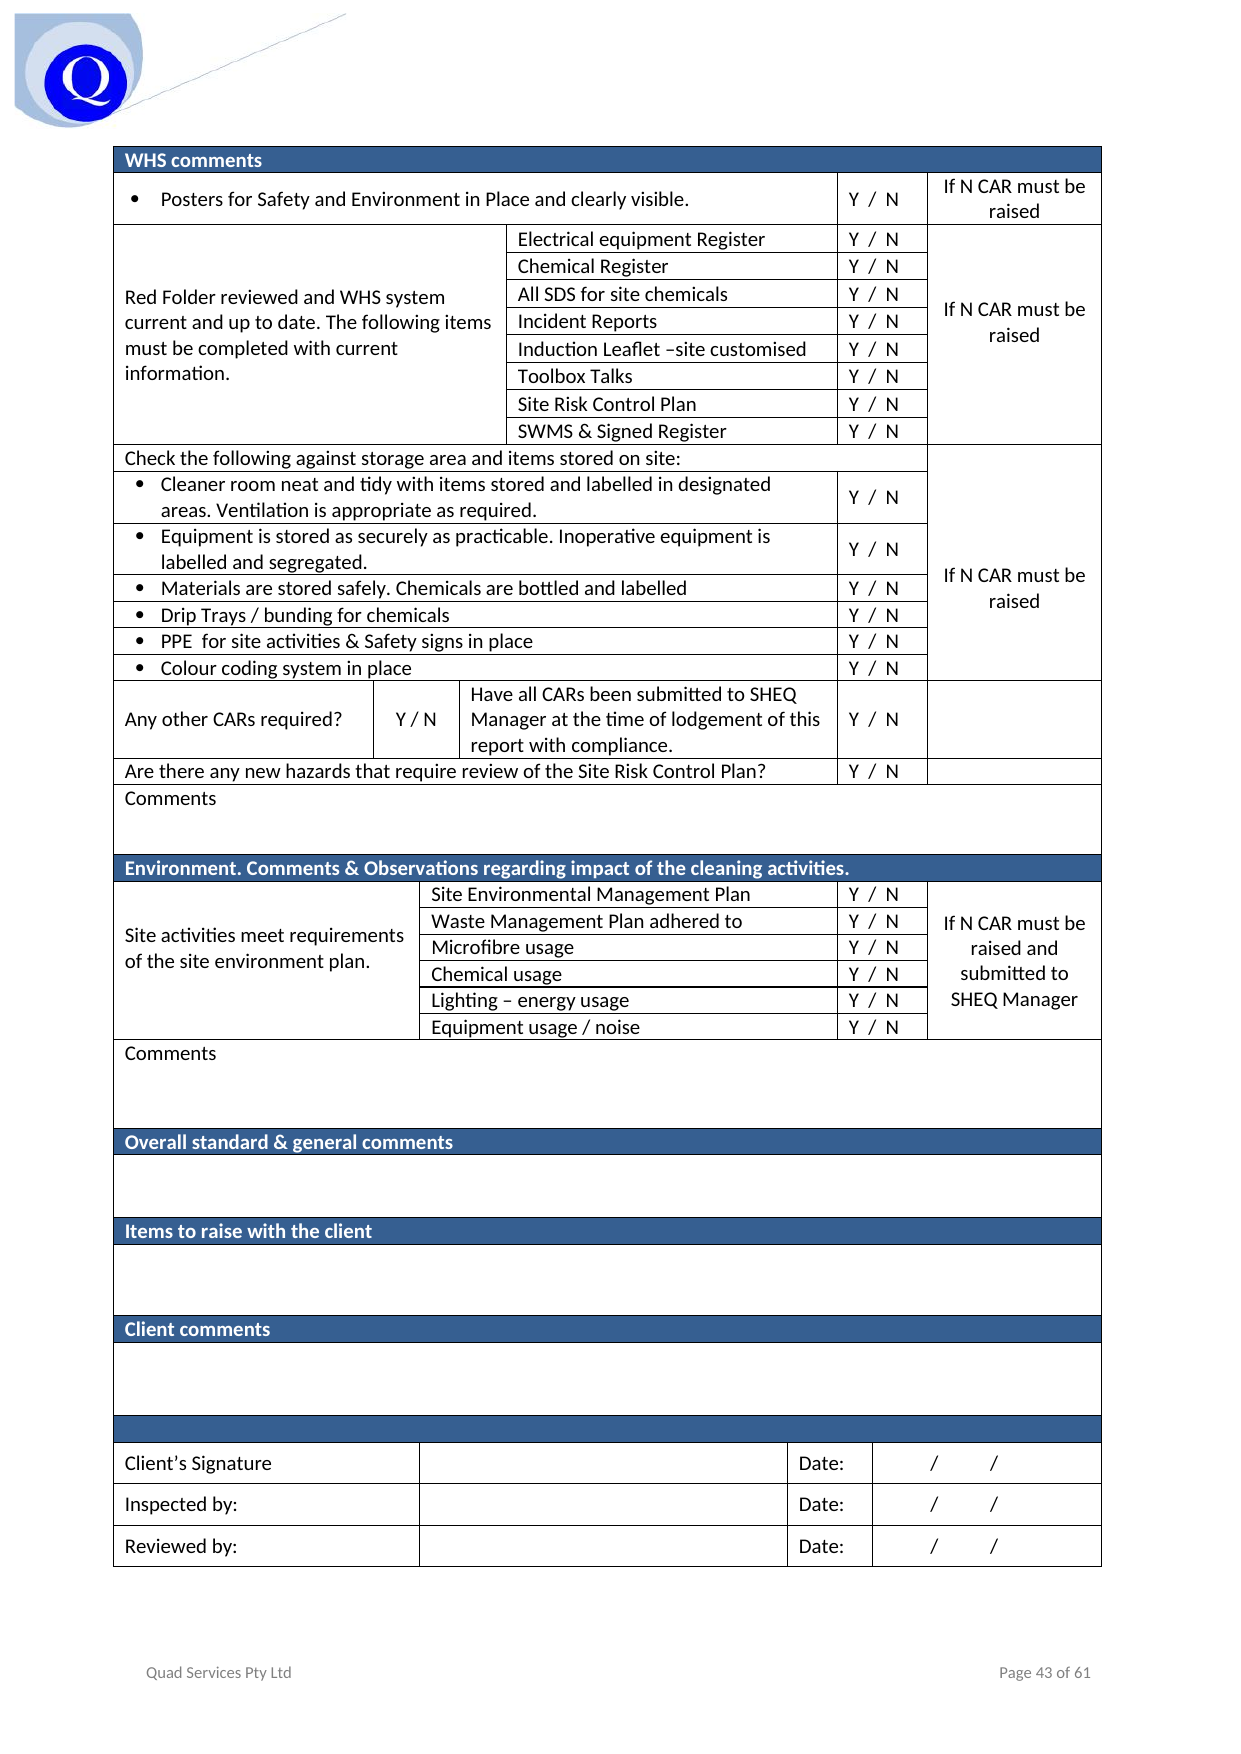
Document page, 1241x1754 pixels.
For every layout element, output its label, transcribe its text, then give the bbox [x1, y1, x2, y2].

table_cell Comments [114, 785, 1101, 854]
table_cell Y / N [838, 472, 927, 522]
table_cell Red Folder reviewed and WHS system current and up to date. The following items must be completed with current information. [114, 225, 506, 444]
table_cell Inspected by: [114, 1484, 419, 1524]
table_cell [114, 1155, 1101, 1217]
table_cell Induction Leaflet –site customised [507, 335, 837, 362]
table_cell Y / N [838, 280, 927, 307]
table_cell [928, 759, 1101, 784]
table_cell [114, 1245, 1101, 1315]
table_cell Have all CARs been submitted to SHEQ Manager at the time of lodgement of this report with compliance. [460, 681, 837, 757]
table_cell Comments [114, 1040, 1101, 1128]
table_cell Cleaner room neat and tidy with items stored and labelled in designated areas. Ventilation is appropriate as required. [114, 472, 837, 522]
picture [14, 13, 347, 129]
table_cell [420, 1443, 787, 1483]
table_cell Y / N [838, 935, 927, 960]
table_cell Lighting – energy usage [420, 988, 837, 1013]
table_cell Drip Trays / bunding for chemicals [114, 602, 837, 627]
table_cell Y / N [838, 655, 927, 680]
table_cell Y / N [838, 575, 927, 601]
table_cell Date: [788, 1443, 872, 1483]
table_cell [114, 1343, 1101, 1415]
table_cell Environment. Comments & Observations regarding impact of the cleaning activities. [114, 855, 1101, 881]
table_cell Date: [788, 1484, 872, 1524]
table_cell Materials are stored safely. Chemicals are bottled and labelled [114, 575, 837, 601]
table_cell Y / N [838, 390, 927, 417]
table_cell If N CAR must be raised [928, 225, 1101, 444]
table_cell Y / N [838, 908, 927, 933]
table_cell Y / N [838, 253, 927, 279]
table_cell / / [873, 1484, 1101, 1524]
table_cell Electrical equipment Register [507, 225, 837, 252]
table_cell Chemical usage [420, 961, 837, 986]
table_cell Incident Reports [507, 308, 837, 334]
table_cell Y / N [838, 308, 927, 334]
table_cell Client comments [114, 1316, 1101, 1342]
table_cell Date: [788, 1526, 872, 1566]
table_cell If N CAR must be raised [928, 173, 1101, 224]
table_cell Are there any new hazards that require review of the Site Risk Control Plan? [114, 759, 837, 784]
table_cell [420, 1484, 787, 1524]
table_cell Y / N [838, 628, 927, 654]
table_cell Reviewed by: [114, 1526, 419, 1566]
table_header WHS comments [114, 147, 1101, 172]
table_cell Microfibre usage [420, 935, 837, 960]
table_cell SWMS & Signed Register [507, 418, 837, 444]
table_cell Items to raise with the client [114, 1218, 1101, 1244]
table_cell Y / N [838, 759, 927, 784]
table_cell Check the following against storage area and items stored on site: [114, 445, 927, 471]
table_cell Equipment is stored as securely as practicable. Inoperative equipment is labelled and segregated. [114, 524, 837, 574]
table_cell Equipment usage / noise [420, 1014, 837, 1039]
table_cell If N CAR must be raised and submitted to SHEQ Manager [928, 882, 1101, 1039]
table_cell Client’s Signature [114, 1443, 419, 1483]
table_cell / / [873, 1526, 1101, 1566]
table_cell Y / N [838, 418, 927, 444]
table_cell Any other CARs required? [114, 681, 373, 757]
table_cell Waste Management Plan adhered to [420, 908, 837, 933]
table_cell Y / N [838, 882, 927, 907]
table_cell Y / N [838, 225, 927, 252]
table_cell [928, 681, 1101, 757]
table_cell All SDS for site chemicals [507, 280, 837, 307]
table_cell [114, 1416, 1101, 1442]
table_cell PPE for site activities & Safety signs in place [114, 628, 837, 654]
table_cell Y / N [838, 173, 927, 224]
table_cell Chemical Register [507, 253, 837, 279]
table_cell Y / N [838, 335, 927, 362]
table_cell Y / N [838, 988, 927, 1013]
table_cell Site Risk Control Plan [507, 390, 837, 417]
table_cell If N CAR must be raised [928, 445, 1101, 680]
table_cell / / [873, 1443, 1101, 1483]
table_cell Colour coding system in place [114, 655, 837, 680]
table_cell Site activities meet requirements of the site environment plan. [114, 882, 419, 1039]
table_cell Y / N [838, 602, 927, 627]
table_cell Y / N [838, 363, 927, 389]
table_cell Toolbox Talks [507, 363, 837, 389]
table_cell Y / N [838, 681, 927, 757]
table_cell Y / N [838, 524, 927, 574]
table_cell Y / N [374, 681, 459, 757]
table_cell [420, 1526, 787, 1566]
table_cell Overall standard & general comments [114, 1129, 1101, 1154]
table_cell Posters for Safety and Environment in Place and clearly visible. [114, 173, 837, 224]
table_cell Y / N [838, 961, 927, 986]
table_cell Site Environmental Management Plan [420, 882, 837, 907]
table_cell Y / N [838, 1014, 927, 1039]
